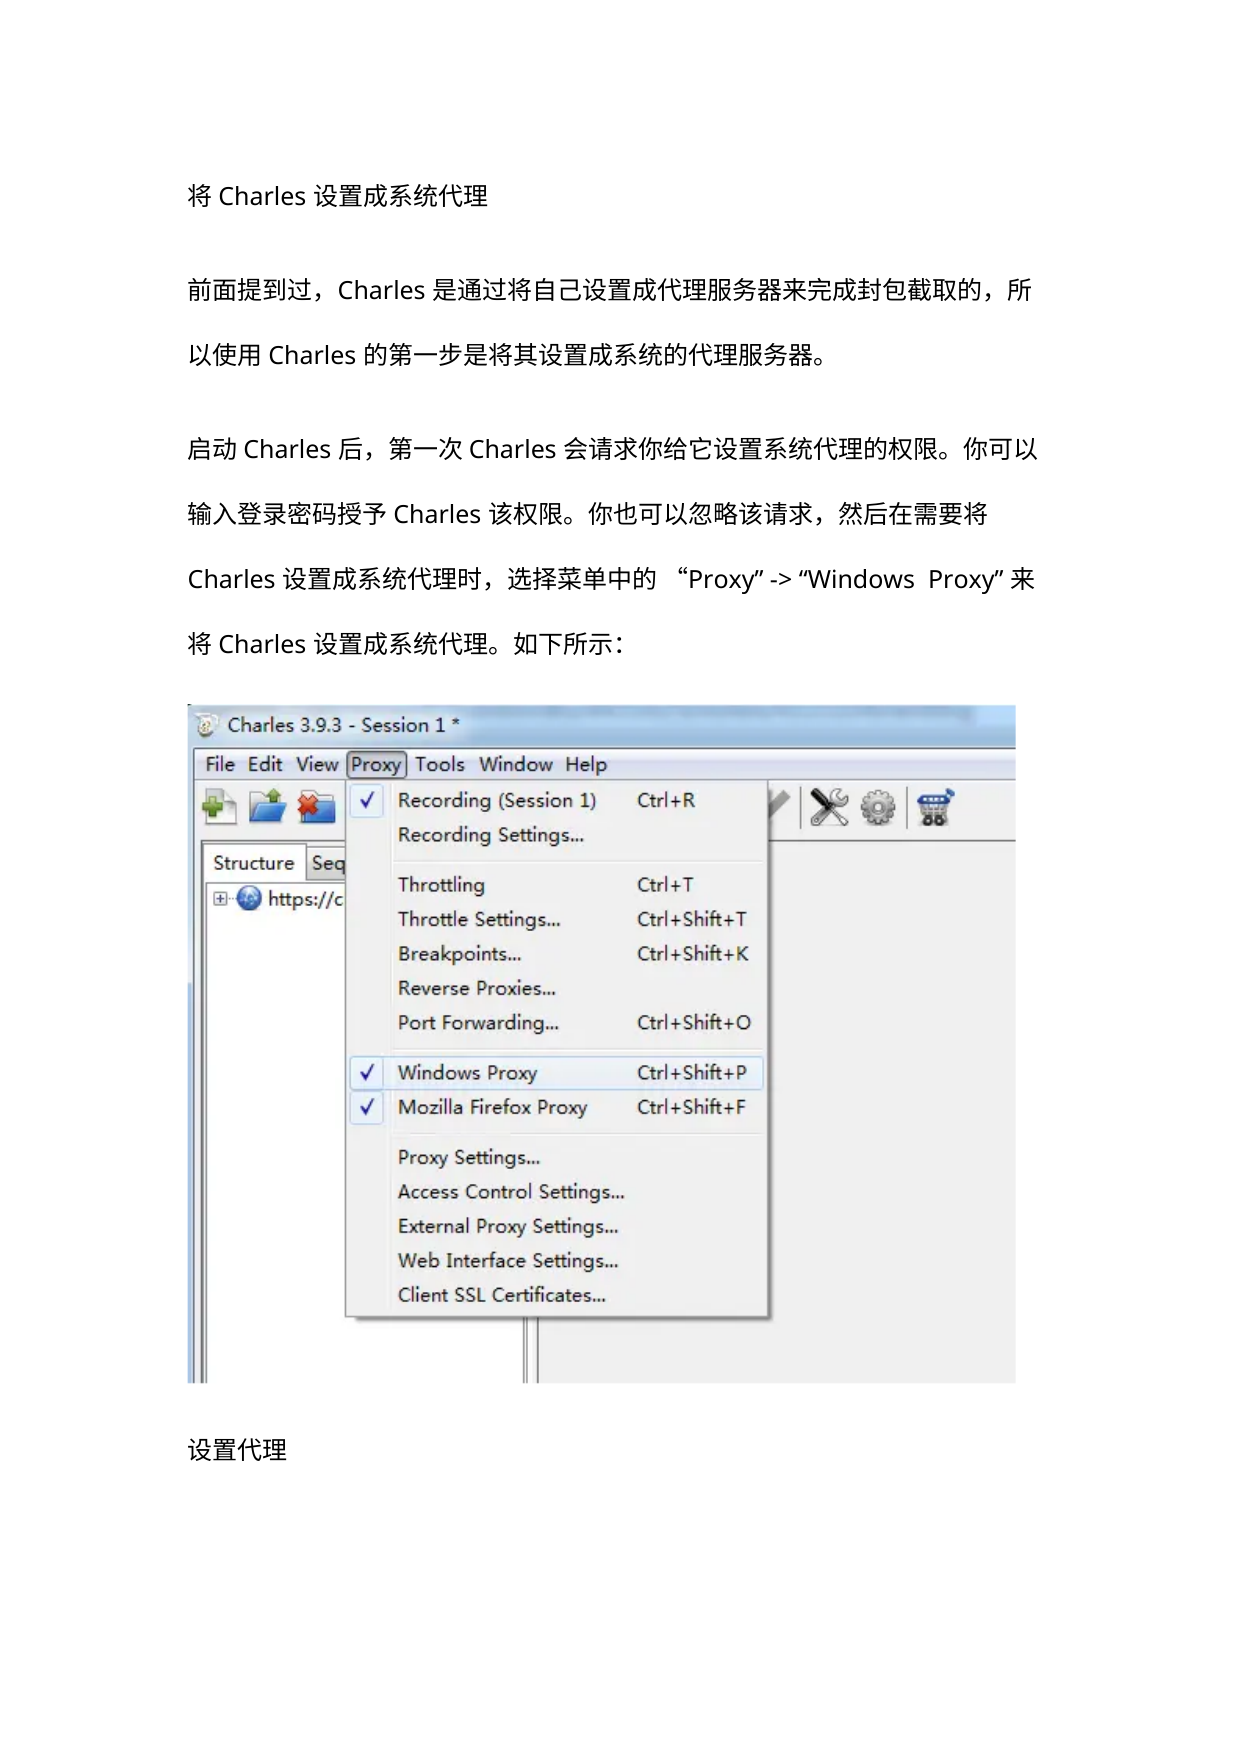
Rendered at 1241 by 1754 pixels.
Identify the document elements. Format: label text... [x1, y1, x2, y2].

picture [187, 704, 1016, 1385]
text 将 Charles 设置成系统代理 [187, 162, 1053, 227]
text 前面提到过，Charles 是通过将自己设置成代理服务器来完成封包截取的，所以使用 Charles 的第一步是将其设置成系统的代理服务器。 [187, 256, 1053, 386]
text 设置代理 [187, 1416, 1053, 1481]
text 启动 Charles 后，第一次 Charles 会请求你给它设置系统代理的权限。你可以输入登录密码授予 Charles 该权限。你也可以忽略该请求，然后在需要将 Charles 设置成系统代理时，选择菜单中的 “Proxy” -> “Windows Proxy” 来将 Charles 设置成系统代理。如下所示： [187, 415, 1053, 675]
